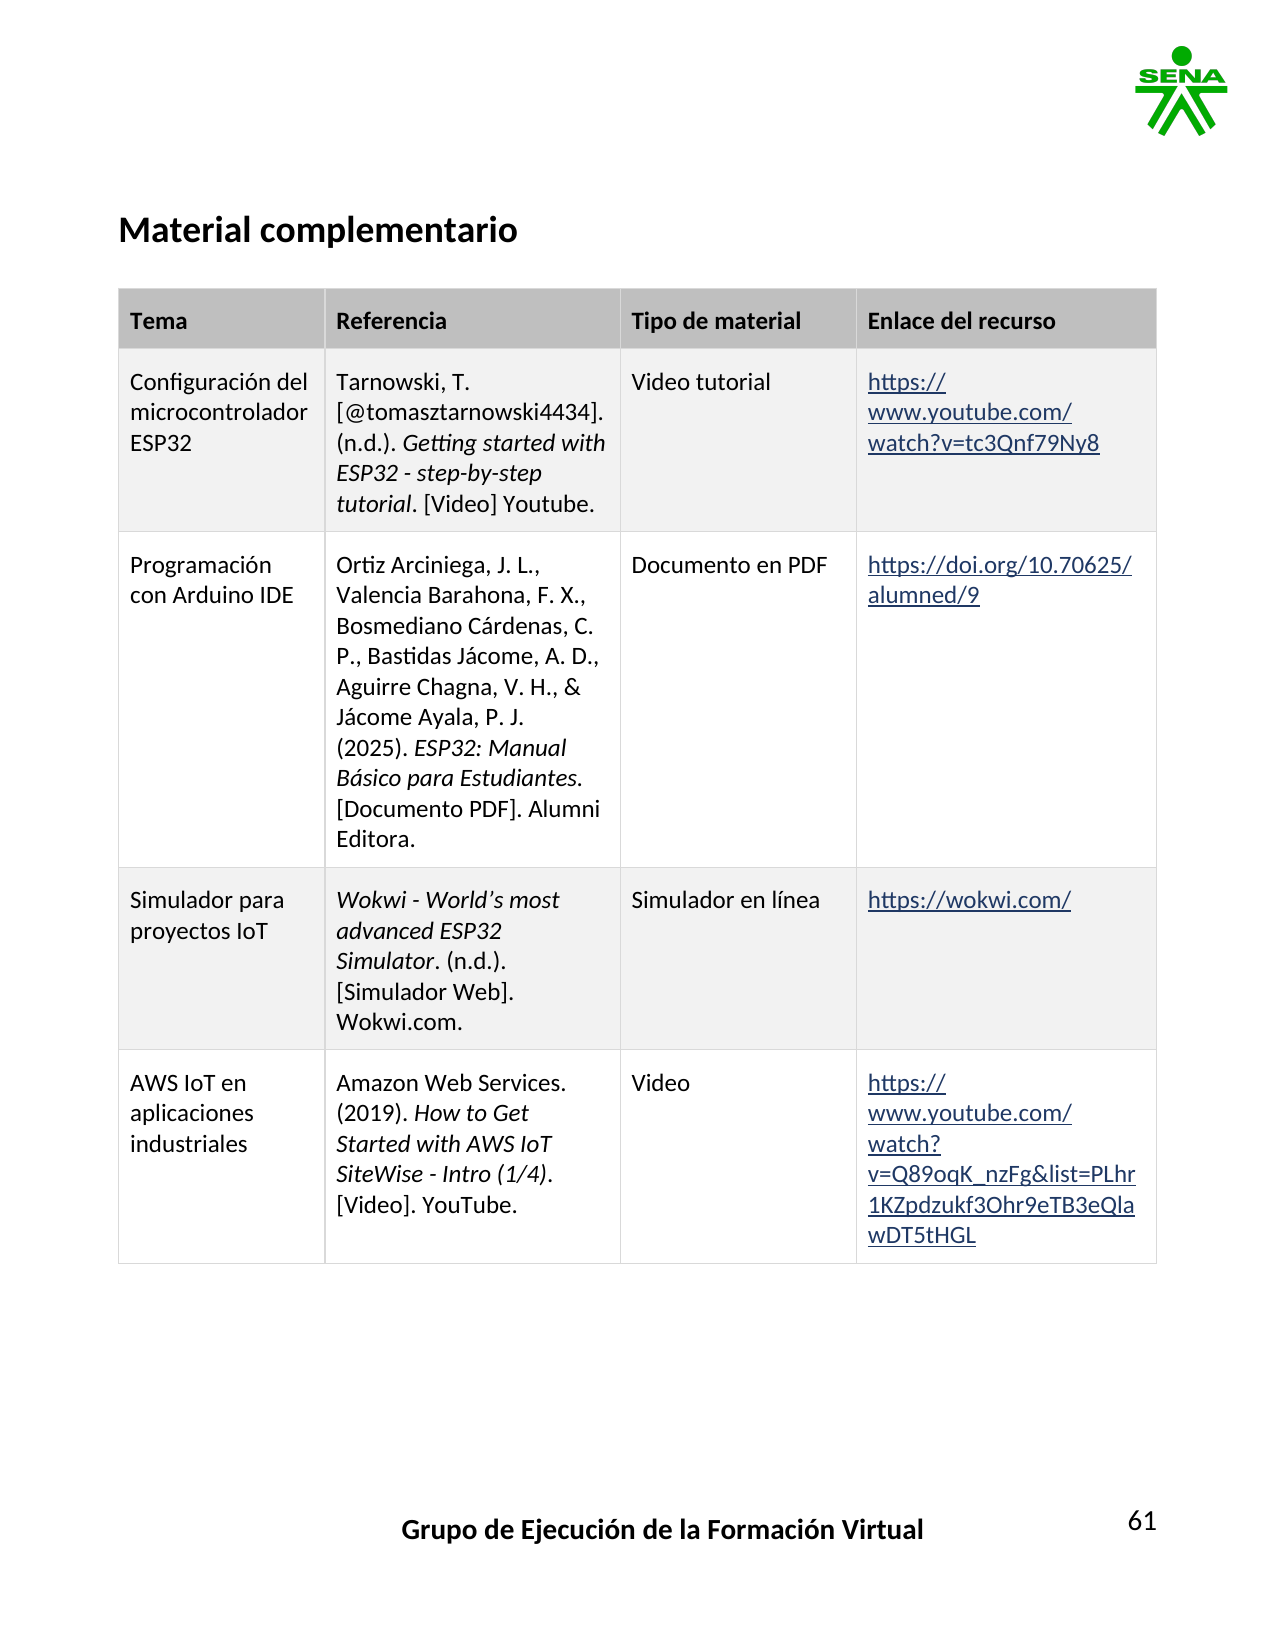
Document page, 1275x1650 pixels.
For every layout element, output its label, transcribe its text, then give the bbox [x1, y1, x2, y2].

table_cell Configuración del microcontrolador ESP32 [119, 349, 324, 531]
table_cell Wokwi - World’s most advanced ESP32 Simulator. (n.d.). [Simulador Web]. Wokwi.com. [326, 868, 620, 1049]
table_header Enlace del recurso [857, 289, 1156, 348]
table_header Tipo de material [621, 289, 856, 348]
table_cell Tarnowski, T. [@tomasztarnowski4434]. (n.d.). Getting started with ESP32 - step-by-step tutorial. [Video] Youtube. [326, 349, 620, 531]
table_cell AWS IoT en aplicaciones industriales [119, 1050, 324, 1263]
table_cell Documento en PDF [621, 532, 856, 867]
table_cell https://www.youtube.com/watch?v=tc3Qnf79Ny8 [857, 349, 1156, 531]
picture [1135, 46, 1228, 136]
table_cell https://doi.org/10.70625/alumned/9 [857, 532, 1156, 867]
table_cell https://www.youtube.com/watch?v=Q89oqK_nzFg&list=PLhr1KZpdzukf3Ohr9eTB3eQlawDT5tHGL [857, 1050, 1156, 1263]
table_cell Video tutorial [621, 349, 856, 531]
text Material complementario [118, 206, 1157, 252]
table_cell Simulador en línea [621, 868, 856, 1049]
table_cell https://wokwi.com/ [857, 868, 1156, 1049]
table_cell Video [621, 1050, 856, 1263]
table_cell Ortiz Arciniega, J. L., Valencia Barahona, F. X., Bosmediano Cárdenas, C. P., Bastidas Jácome, A. D., Aguirre Chagna, V. H., & Jácome Ayala, P. J. (2025). ESP32: Manual Básico para Estudiantes. [Documento PDF]. Alumni Editora. [326, 532, 620, 867]
table_cell Programación con Arduino IDE [119, 532, 324, 867]
table_header Tema [119, 289, 324, 348]
table_cell Simulador para proyectos IoT [119, 868, 324, 1049]
table_cell Amazon Web Services. (2019). How to Get Started with AWS IoT SiteWise - Intro (1/4). [Video]. YouTube. [326, 1050, 620, 1263]
table_header Referencia [326, 289, 620, 348]
